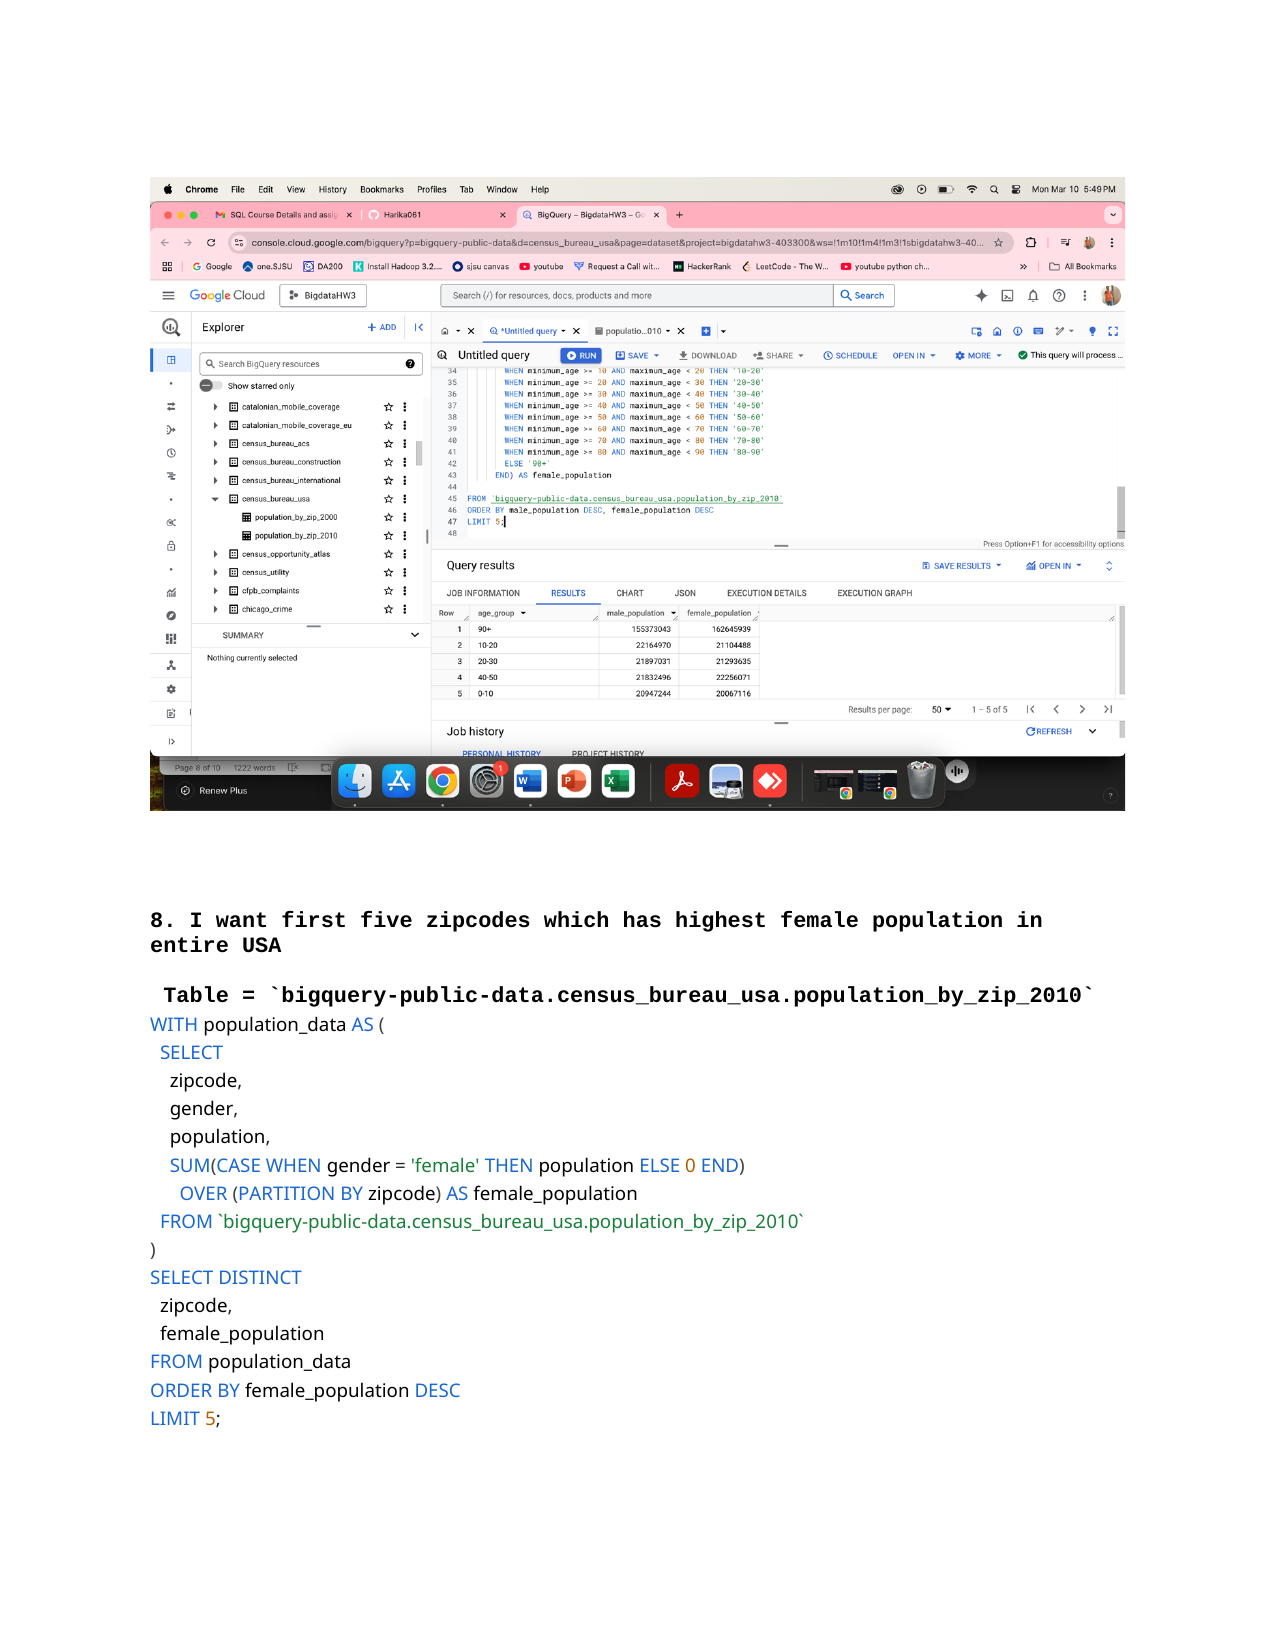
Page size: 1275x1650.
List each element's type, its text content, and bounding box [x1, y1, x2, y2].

text 8. I want first five zipcodes which has highest female population in entire USA [150, 909, 1125, 959]
text Table = `bigquery-public-data.census_bureau_usa.population_by_zip_2010` [150, 984, 1125, 1009]
text zipcode, [150, 1290, 1125, 1318]
text gender, [150, 1093, 1125, 1121]
text ORDER BY female_population DESC [150, 1374, 1125, 1402]
text female_population [150, 1318, 1125, 1346]
text ) [150, 1234, 1125, 1262]
text SELECT [150, 1037, 1125, 1065]
text SUM(CASE WHEN gender = 'female' THEN population ELSE 0 END) [150, 1149, 1125, 1177]
text OVER (PARTITION BY zipcode) AS female_population [150, 1177, 1125, 1206]
text LIMIT 5; [150, 1402, 1125, 1431]
text population, [150, 1121, 1125, 1149]
text FROM population_data [150, 1346, 1125, 1374]
text WITH population_data AS ( [150, 1009, 1125, 1037]
text zipcode, [150, 1065, 1125, 1093]
text SELECT DISTINCT [150, 1262, 1125, 1290]
picture [150, 177, 1125, 811]
text FROM `bigquery-public-data.census_bureau_usa.population_by_zip_2010` [150, 1206, 1125, 1234]
